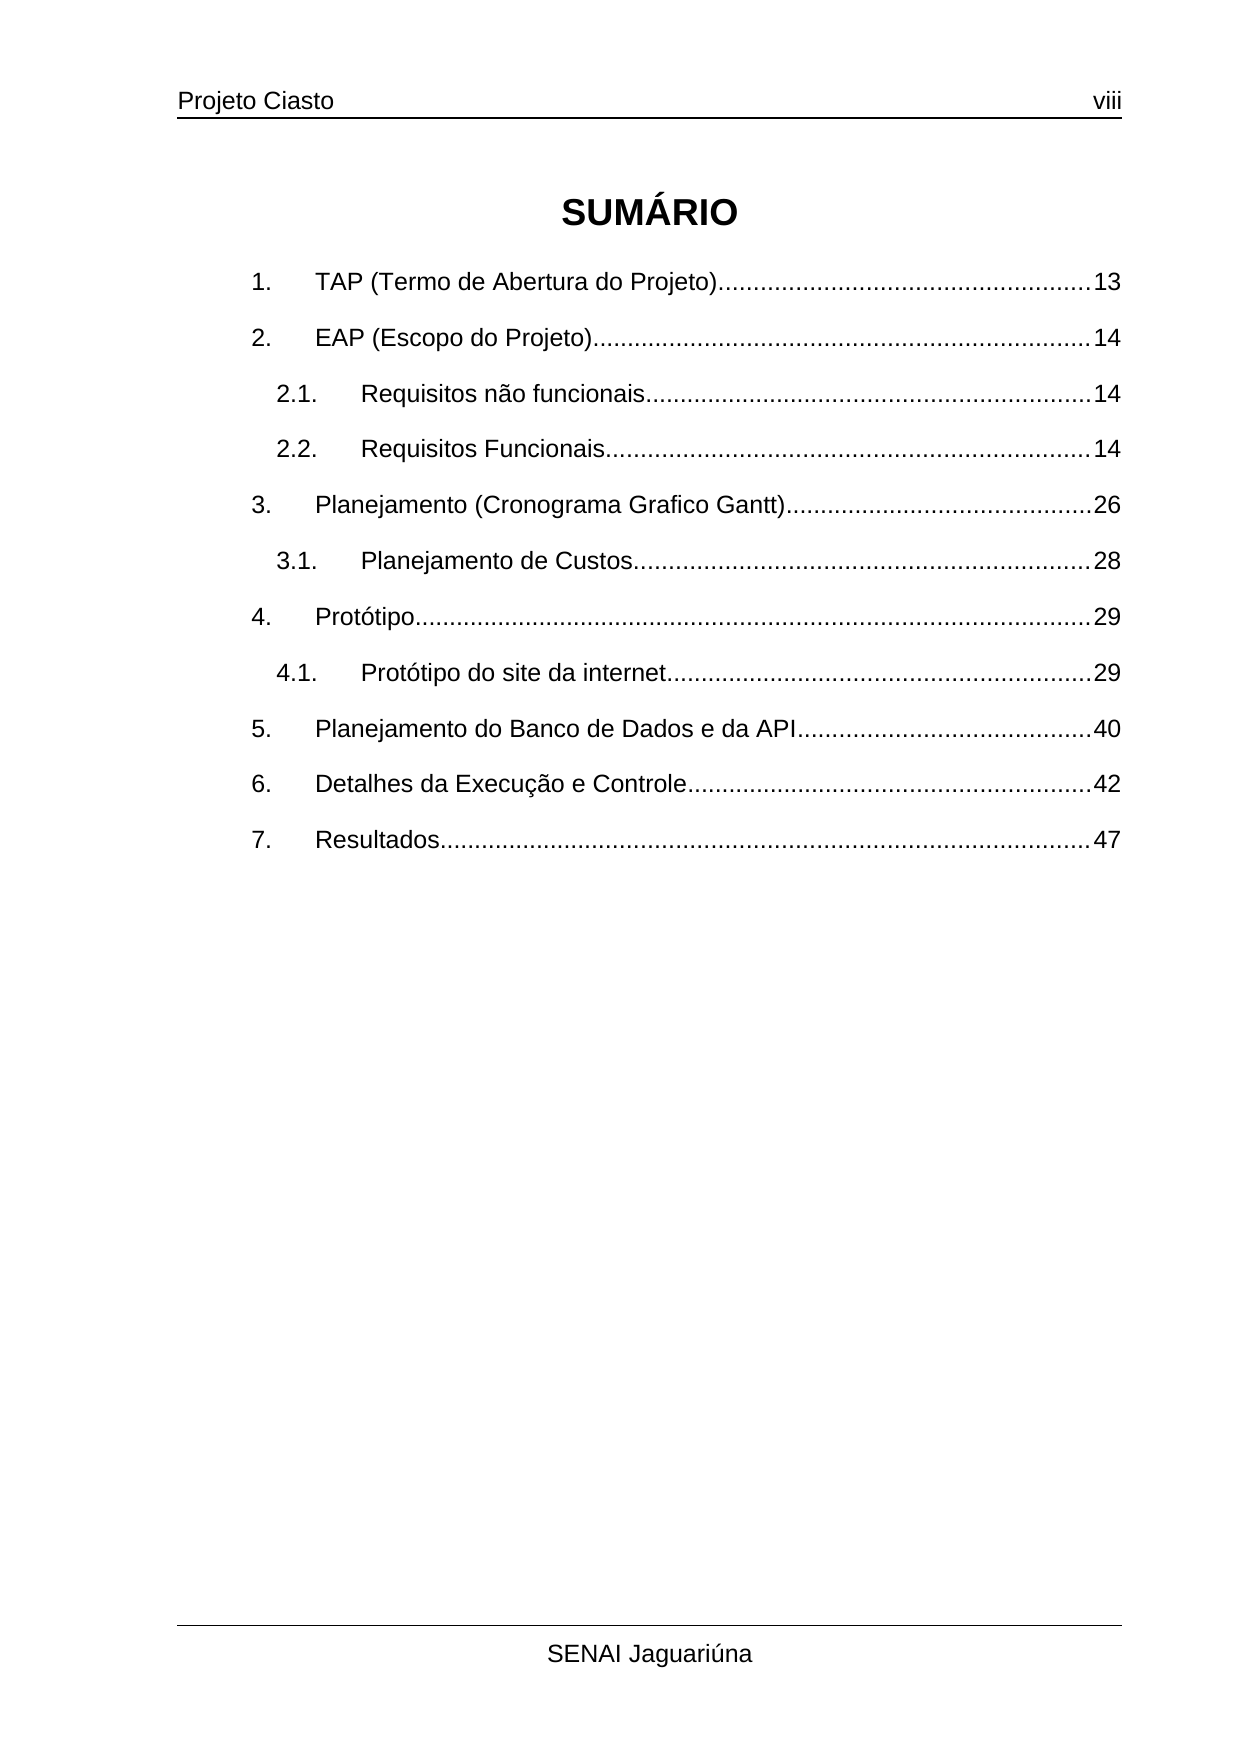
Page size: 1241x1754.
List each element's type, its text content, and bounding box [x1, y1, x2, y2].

text SUMÁRIO [177, 190, 1122, 233]
